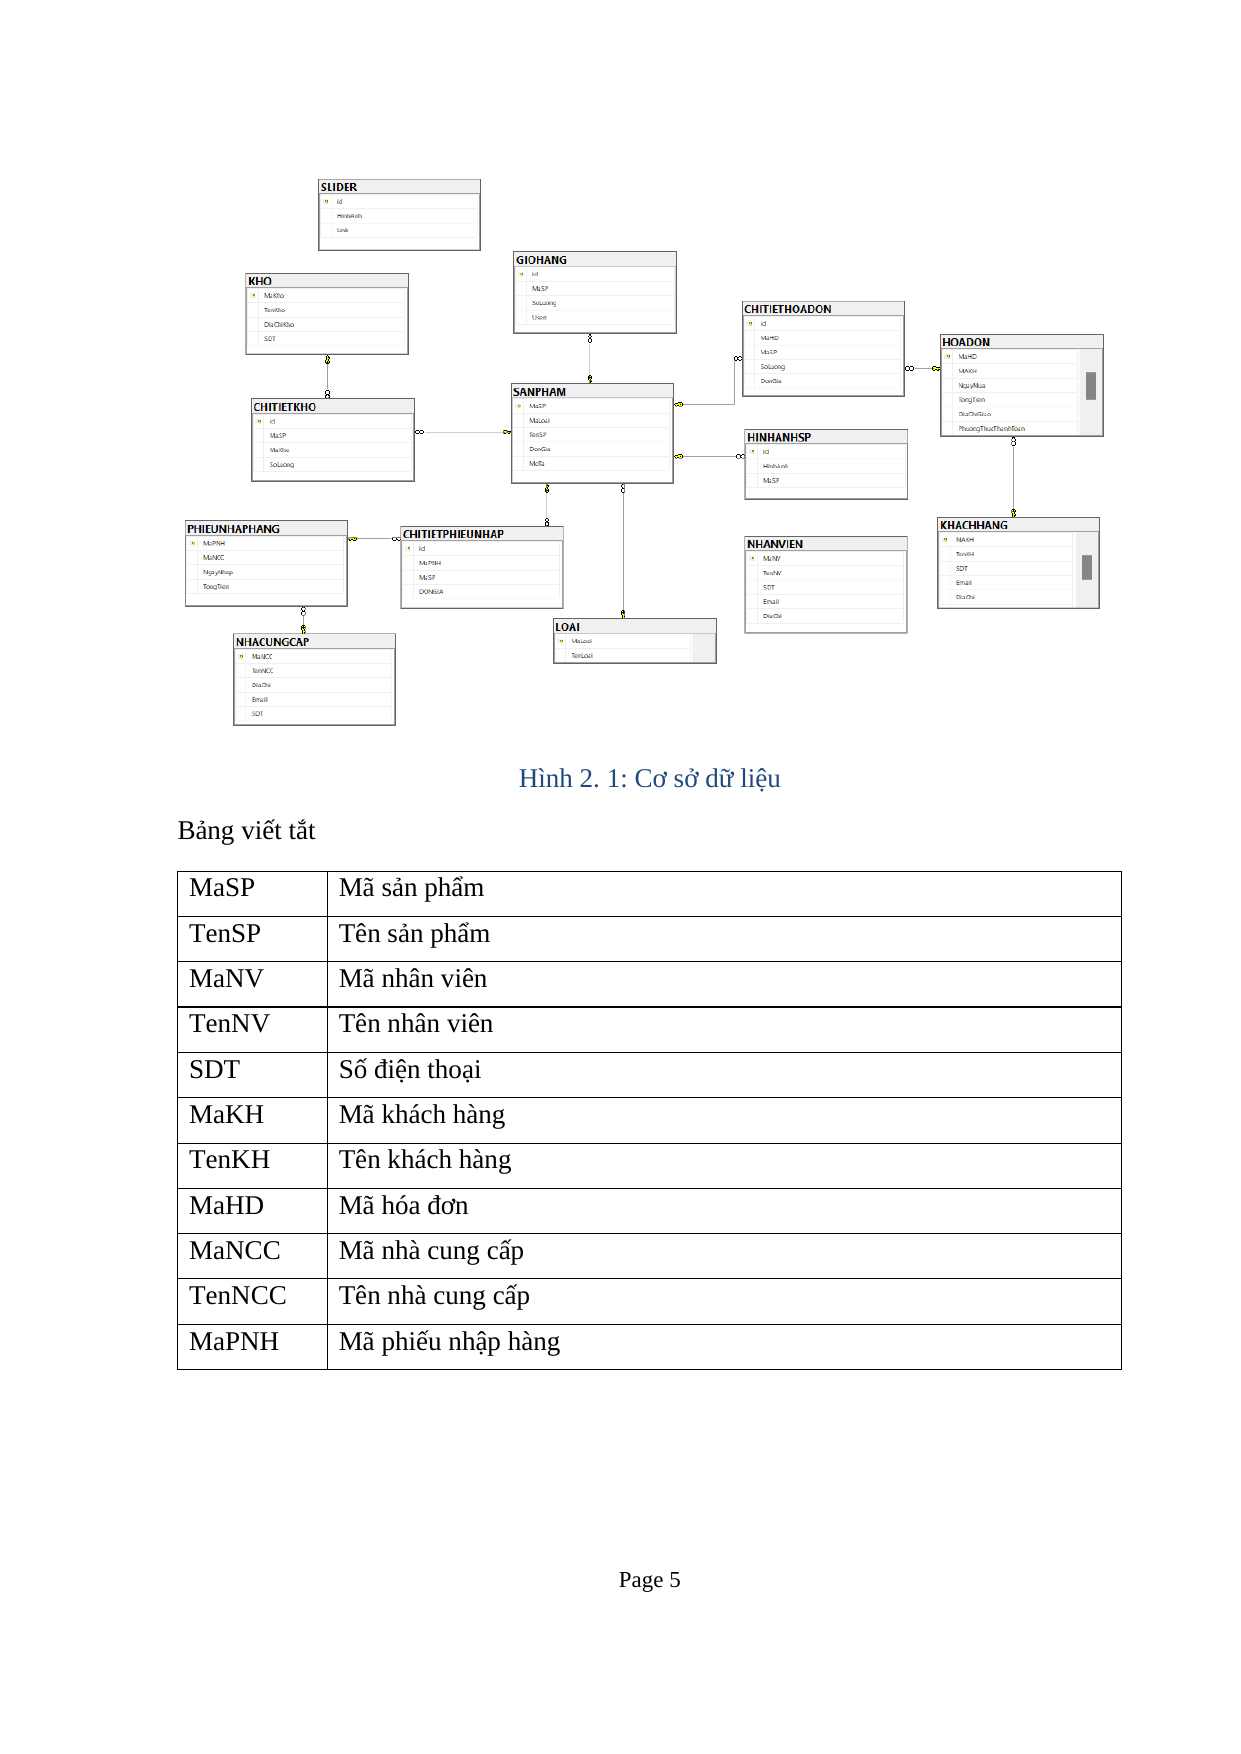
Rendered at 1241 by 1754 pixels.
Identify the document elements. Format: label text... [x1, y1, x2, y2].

table_cell Tên khách hàng [328, 1144, 1121, 1188]
table_cell Mã khách hàng [328, 1098, 1121, 1142]
text Bảng viết tắt [177, 814, 1122, 845]
table_cell Tên sản phẩm [328, 917, 1121, 961]
table_cell MaPNH [178, 1325, 327, 1369]
table_cell SDT [178, 1053, 327, 1097]
table_cell Mã hóa đơn [328, 1189, 1121, 1233]
table_cell Mã nhà cung cấp [328, 1234, 1121, 1278]
table_cell TenSP [178, 917, 327, 961]
picture [177, 162, 1123, 738]
text Hình 2. 1: Cơ sở dữ liệu [177, 762, 1122, 793]
table_header MaSP [178, 872, 327, 916]
table_cell MaNCC [178, 1234, 327, 1278]
table_cell Số điện thoại [328, 1053, 1121, 1097]
table_cell MaHD [178, 1189, 327, 1233]
table_cell MaKH [178, 1098, 327, 1142]
table_cell Mã phiếu nhập hàng [328, 1325, 1121, 1369]
table_cell Tên nhà cung cấp [328, 1279, 1121, 1324]
table_header Mã sản phẩm [328, 872, 1121, 916]
table_cell Tên nhân viên [328, 1008, 1121, 1052]
table_cell Mã nhân viên [328, 962, 1121, 1006]
table_cell TenNCC [178, 1279, 327, 1324]
table_cell TenNV [178, 1008, 327, 1052]
table_cell TenKH [178, 1144, 327, 1188]
table_cell MaNV [178, 962, 327, 1006]
